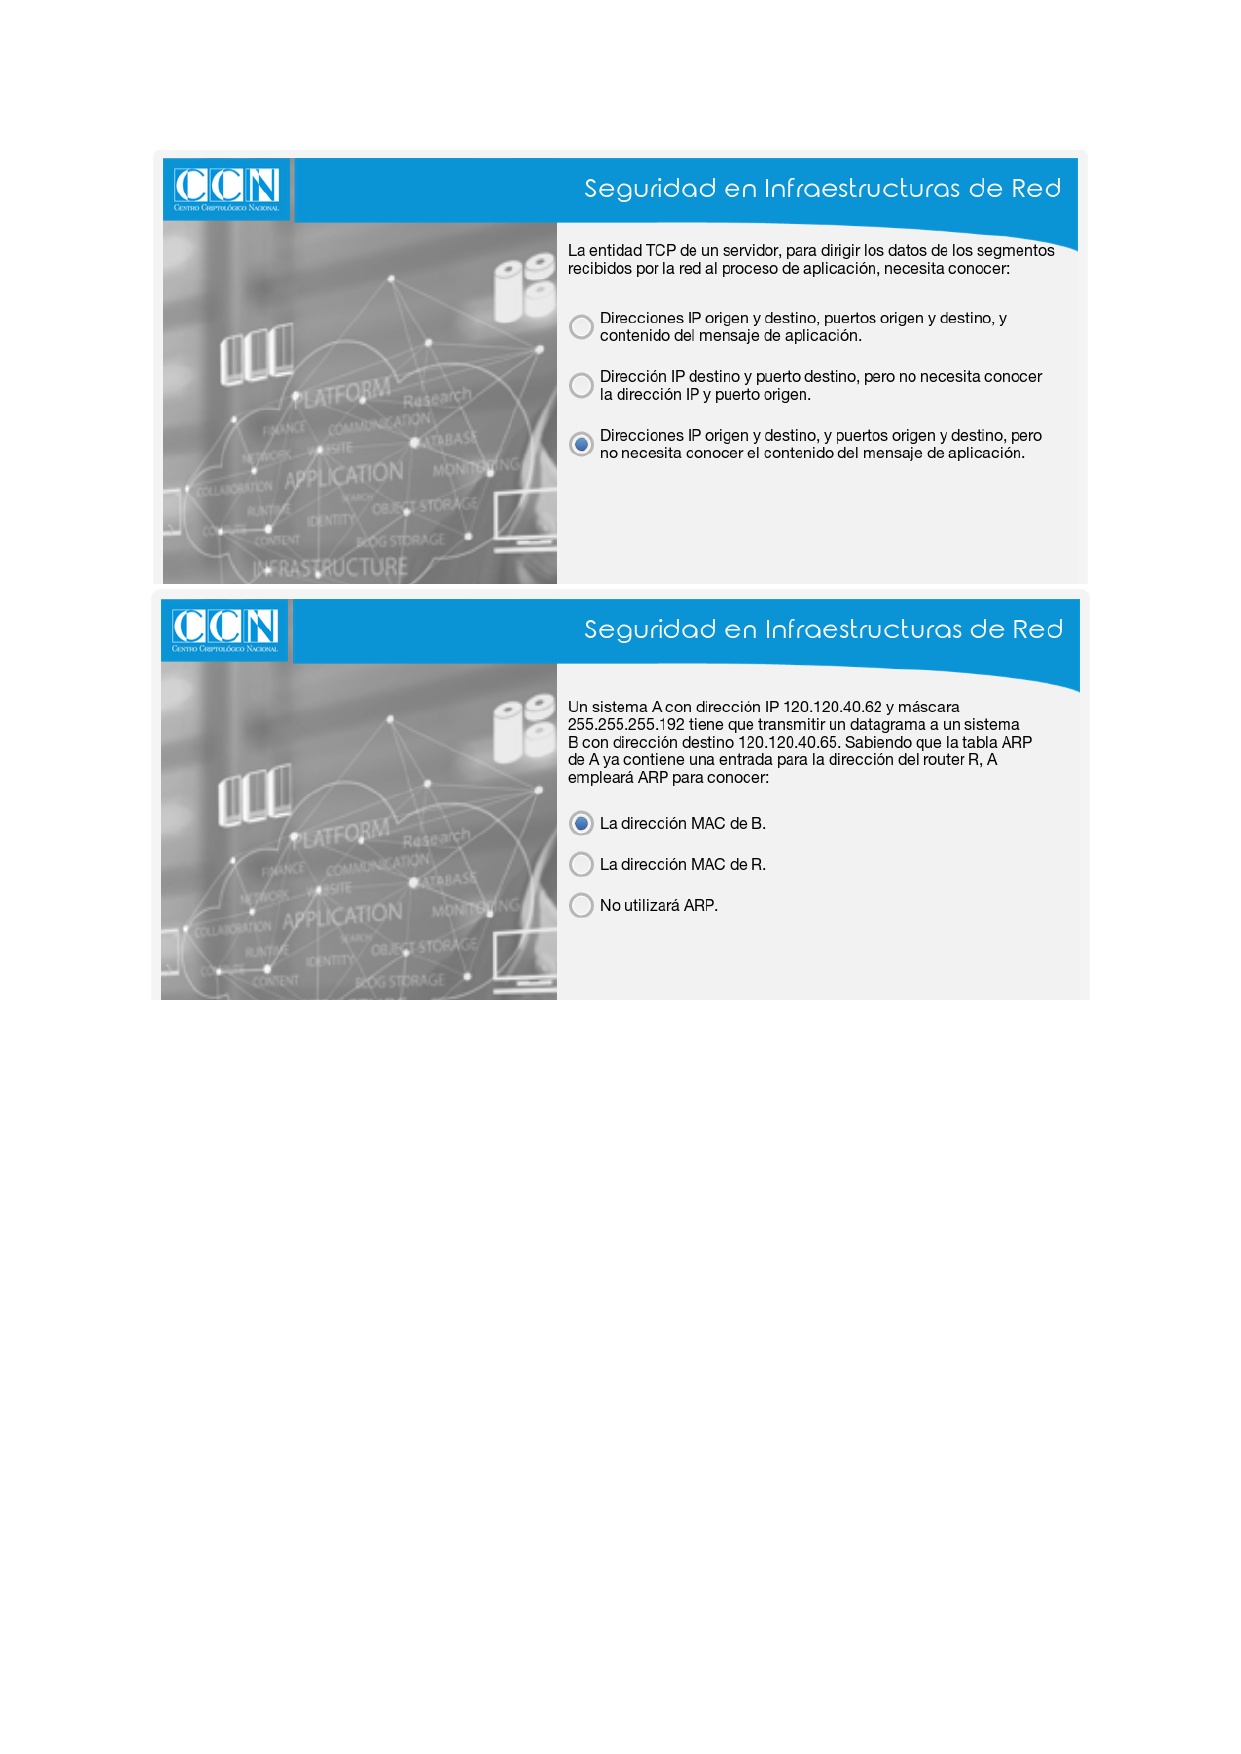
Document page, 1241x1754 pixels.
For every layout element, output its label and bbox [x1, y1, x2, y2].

picture [150, 150, 1091, 584]
picture [150, 587, 1091, 1000]
